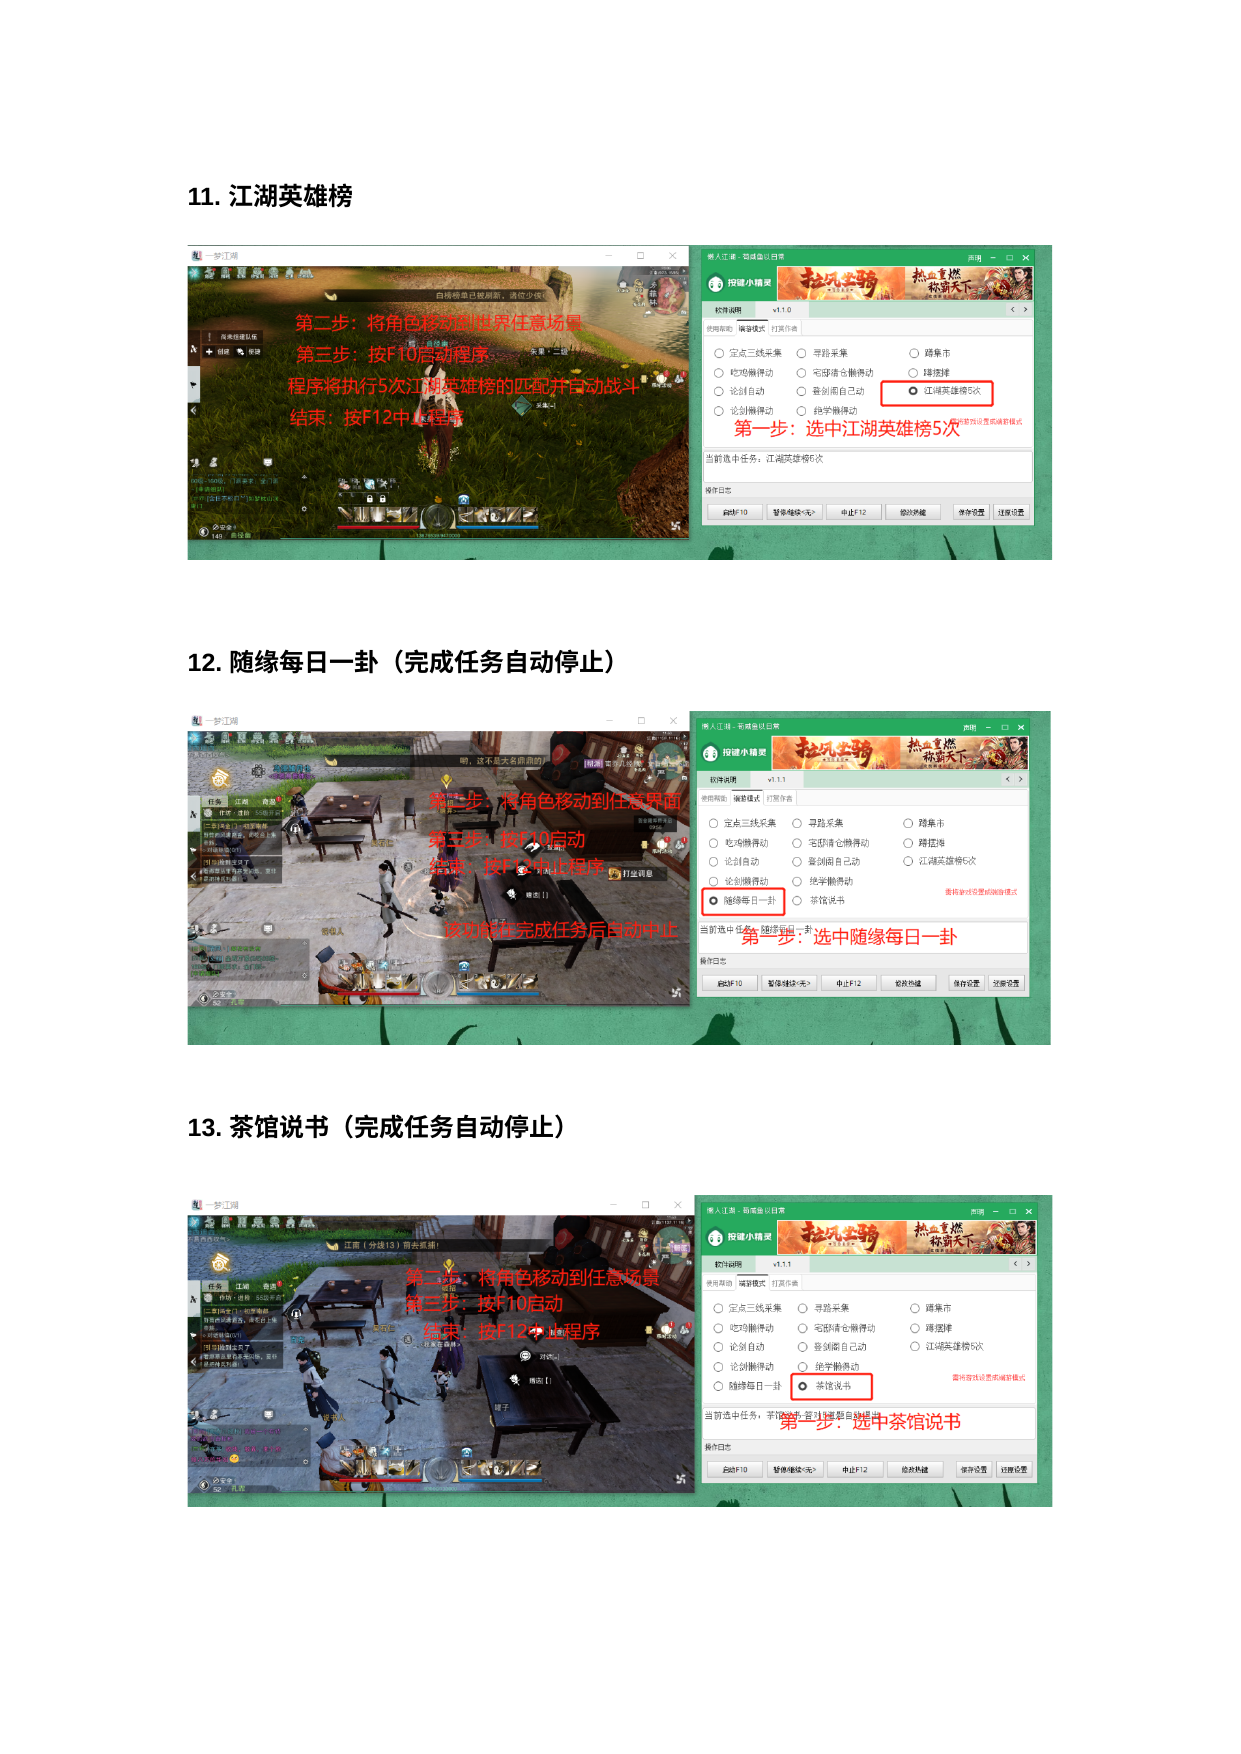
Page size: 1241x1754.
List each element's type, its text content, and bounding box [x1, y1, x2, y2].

subtitle 茶馆说书（完成任务自动停止） [187, 1093, 1053, 1158]
subtitle 江湖英雄榜 [187, 162, 1053, 227]
picture [187, 711, 1051, 1045]
subtitle 随缘每日一卦（完成任务自动停止） [187, 628, 1053, 693]
picture [187, 1195, 1053, 1507]
picture [187, 245, 1053, 560]
